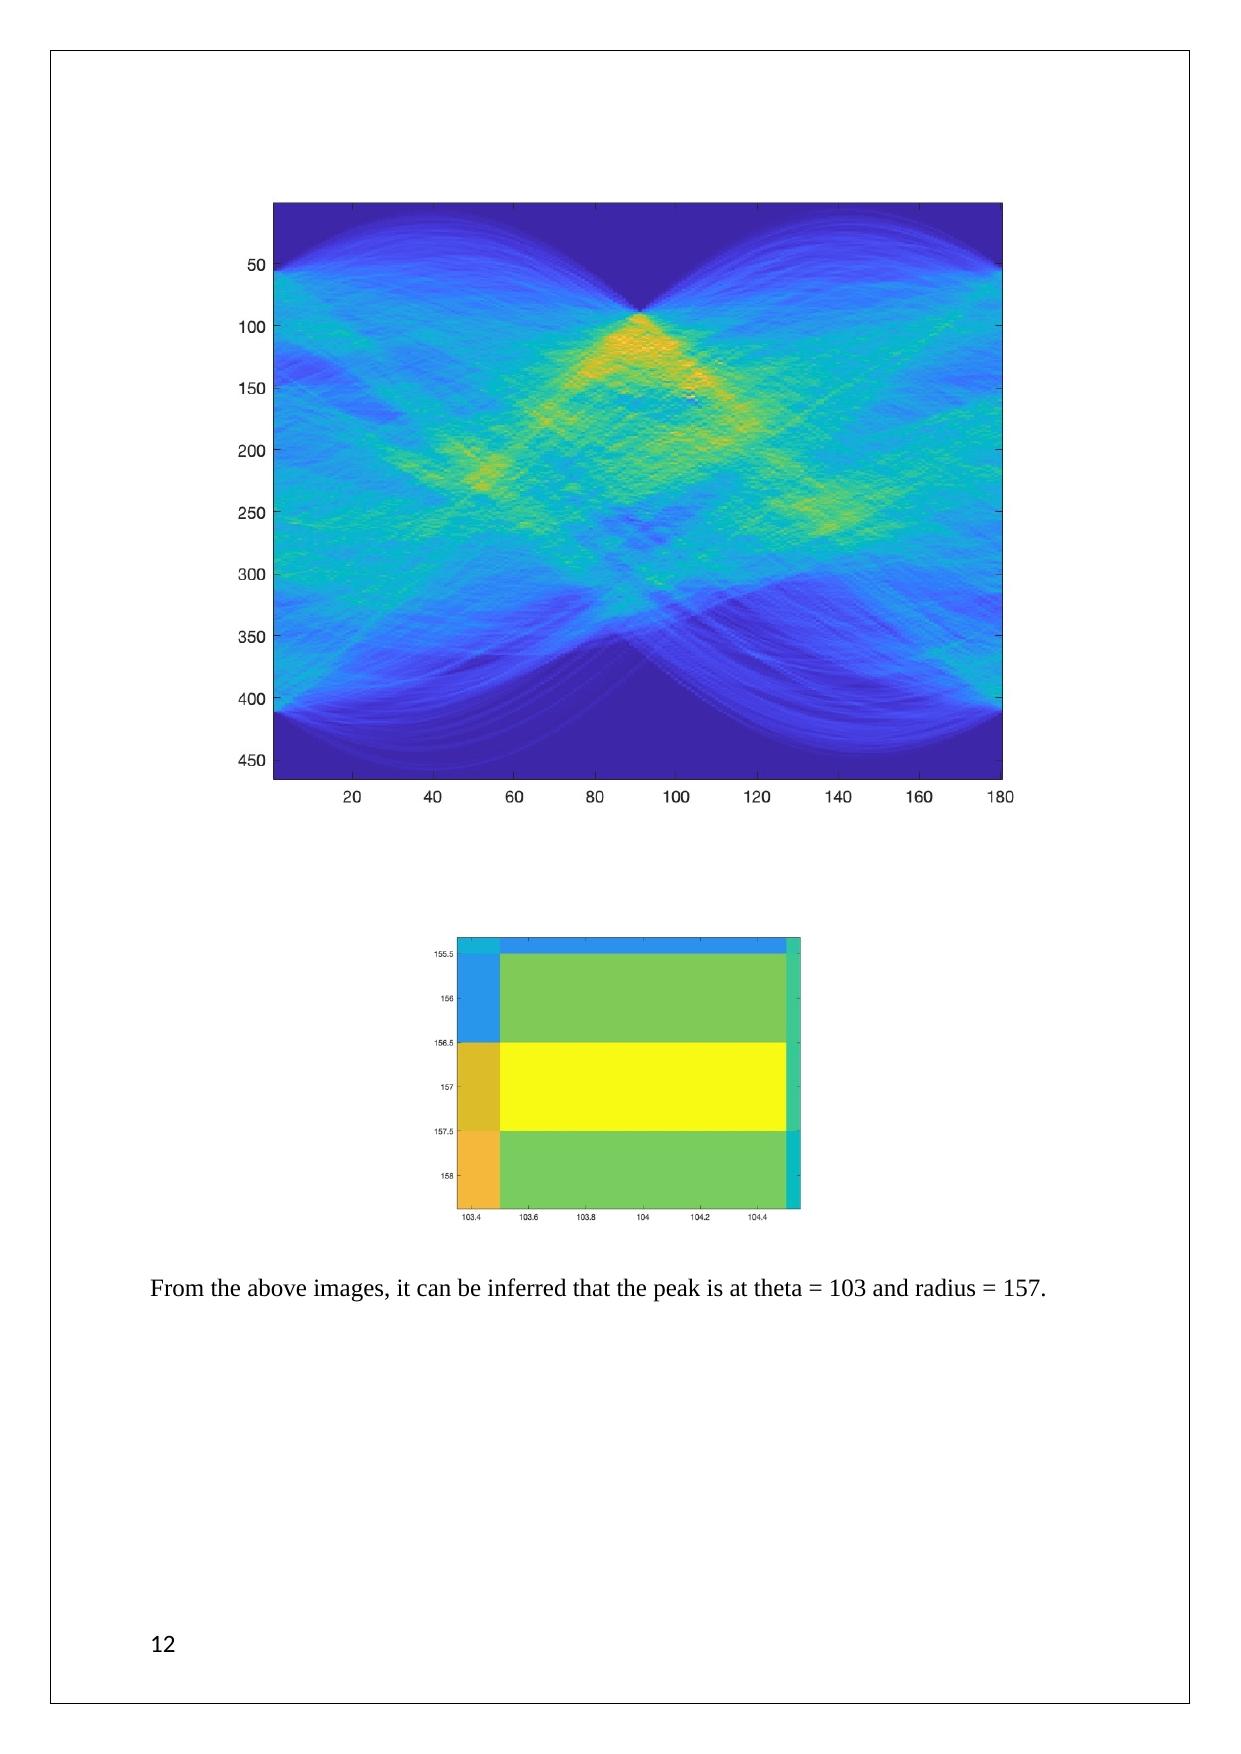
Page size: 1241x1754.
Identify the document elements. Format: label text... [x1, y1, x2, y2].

text From the above images, it can be inferred that the peak is at theta = 103 and radius = 157. [150, 1273, 1090, 1302]
picture [399, 912, 842, 1245]
picture [150, 150, 1091, 856]
